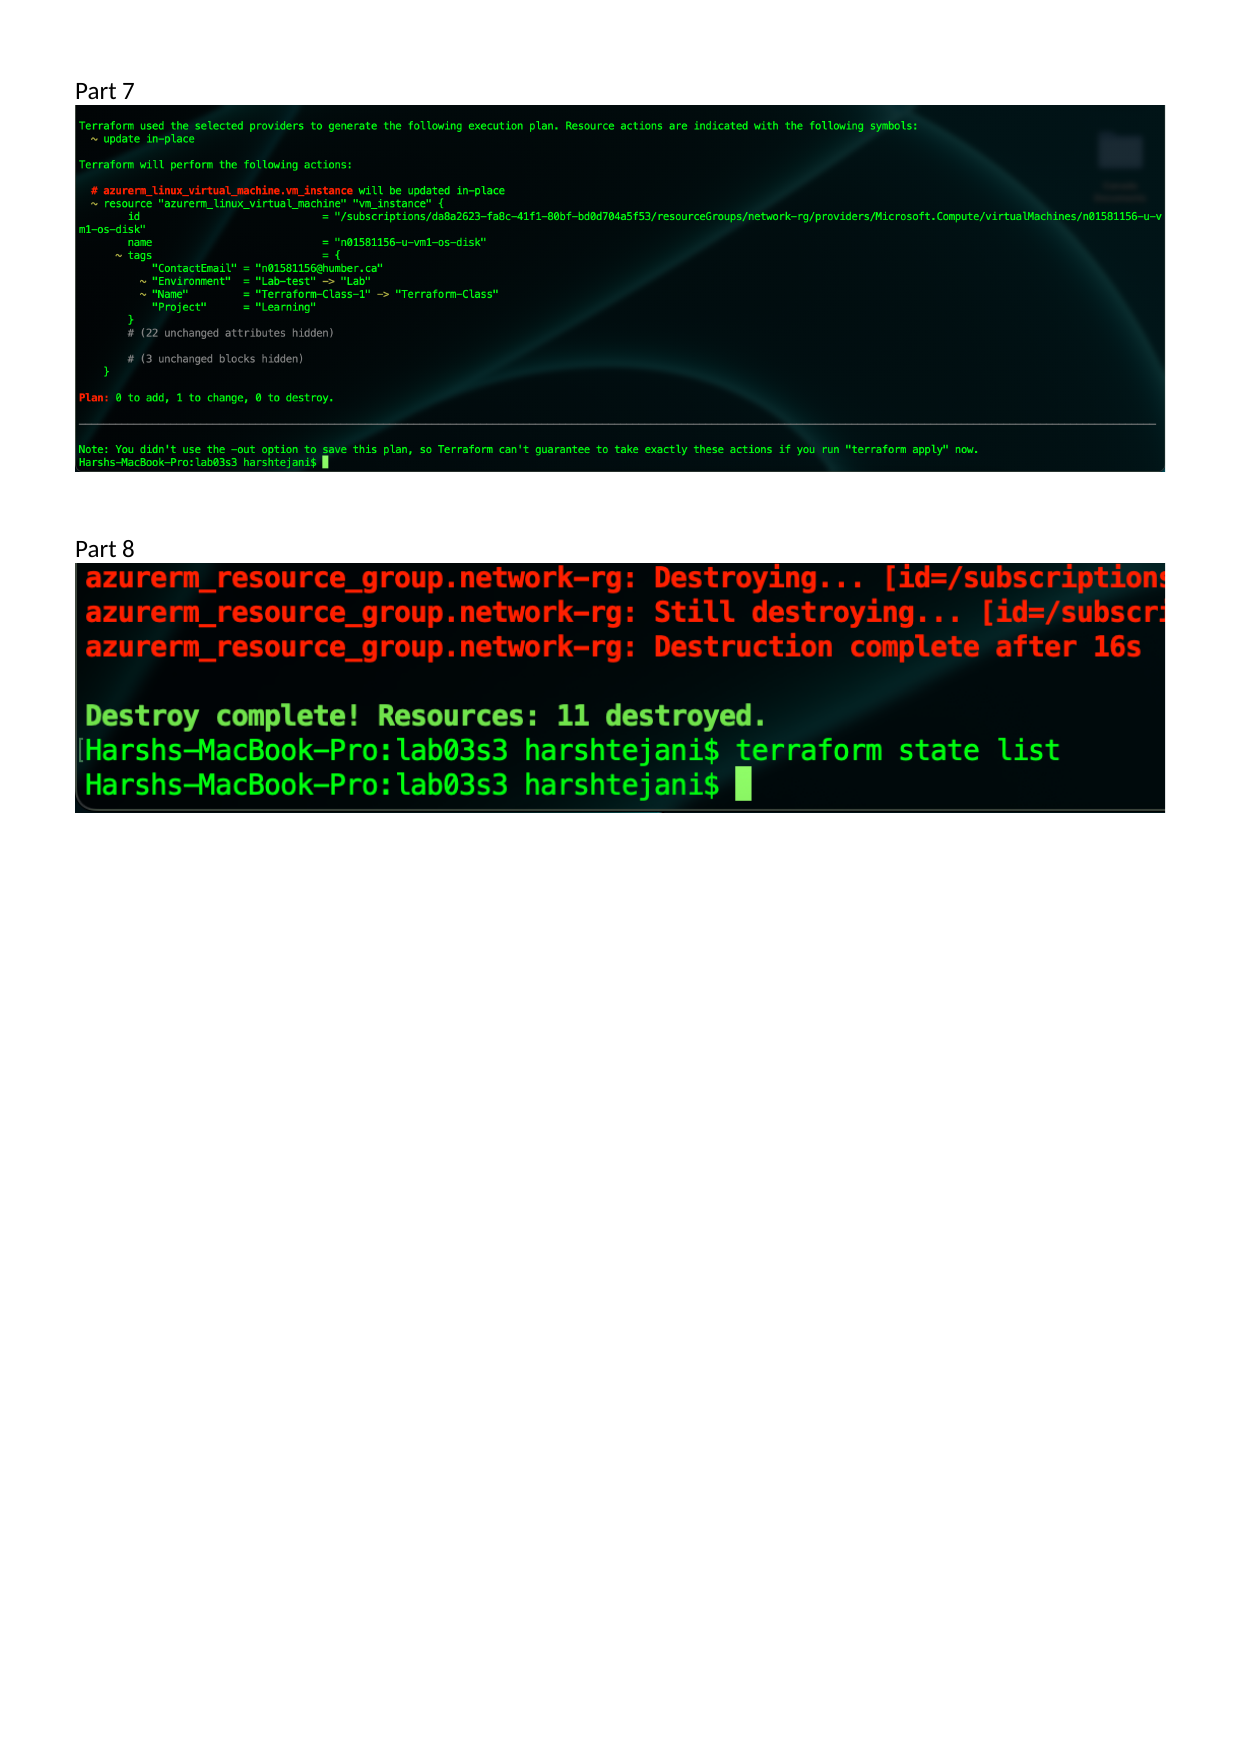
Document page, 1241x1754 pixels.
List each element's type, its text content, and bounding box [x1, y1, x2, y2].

picture [75, 563, 1166, 813]
text Part 8 [75, 533, 1165, 563]
picture [75, 105, 1166, 472]
text Part 7 [75, 75, 1165, 105]
